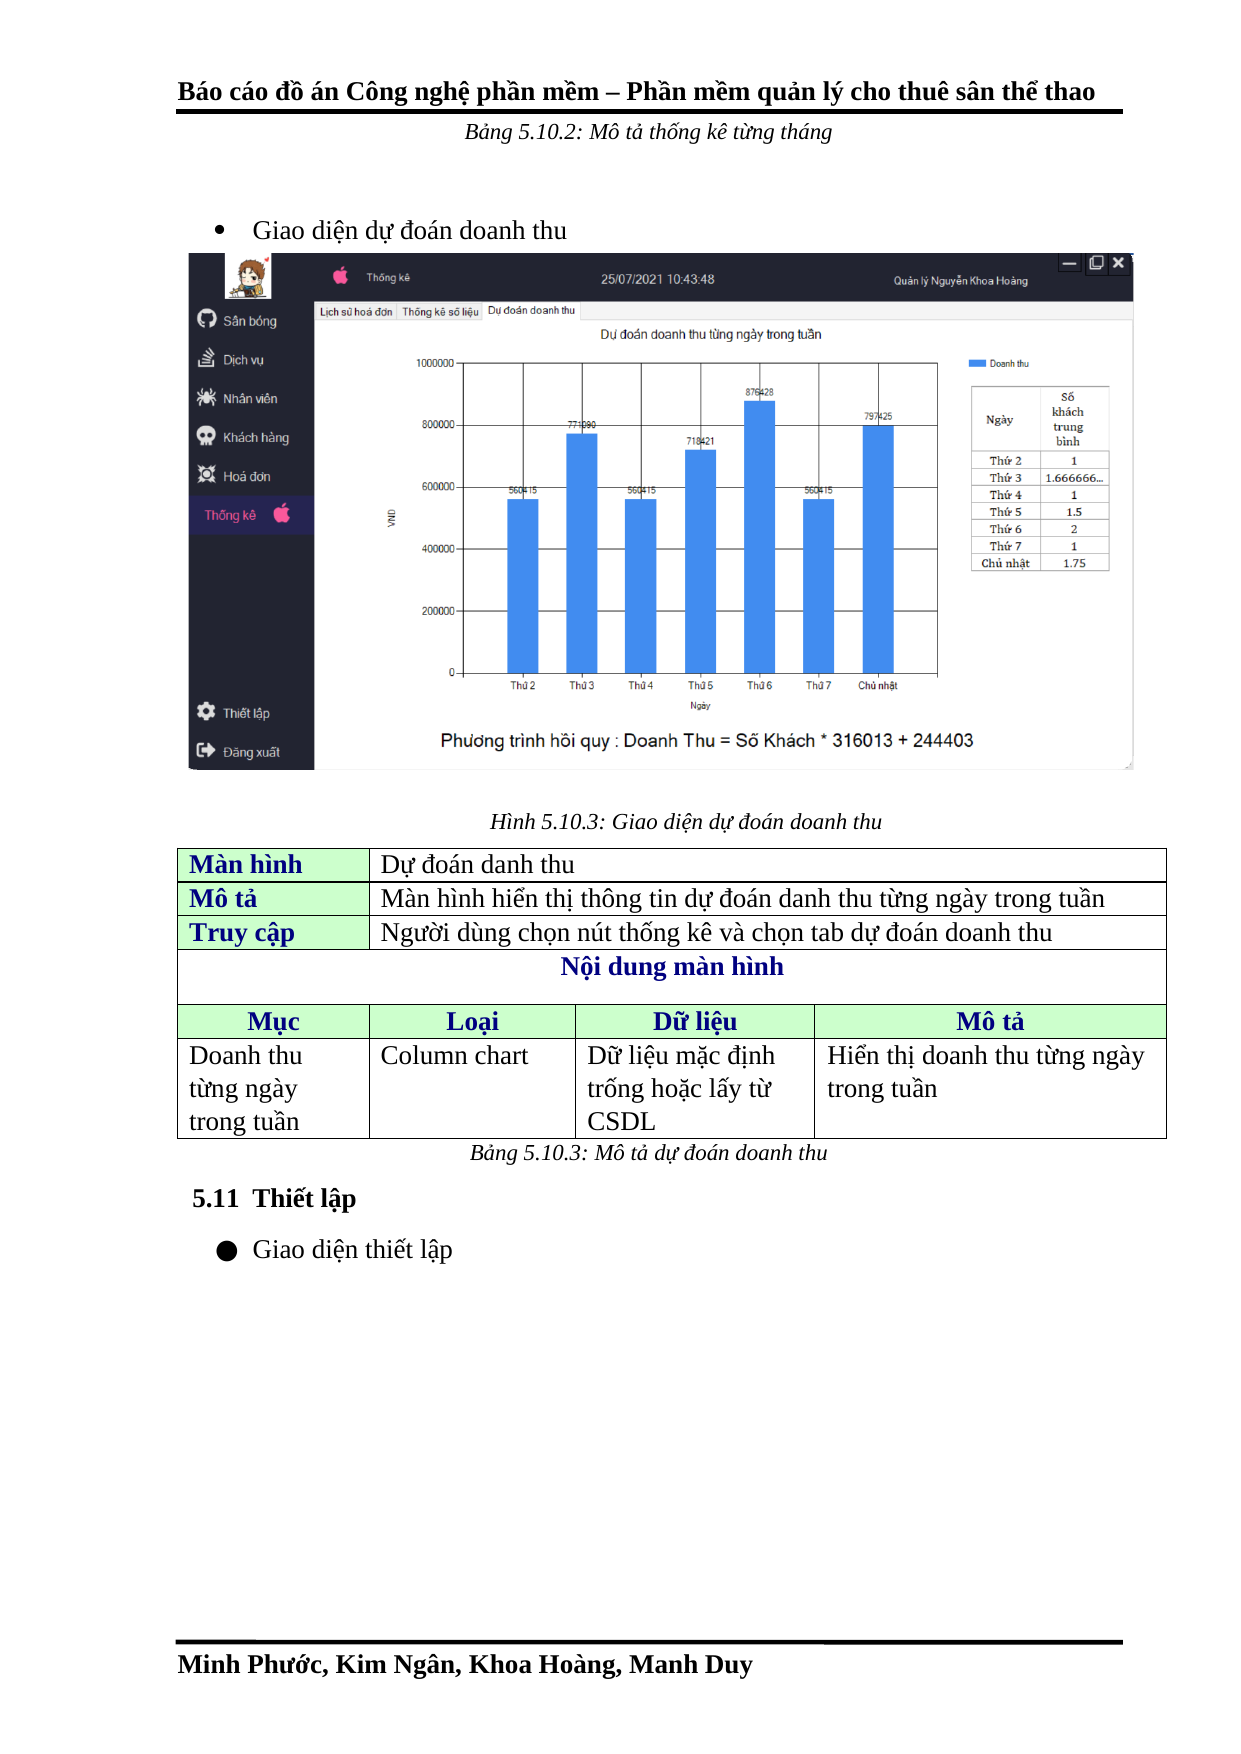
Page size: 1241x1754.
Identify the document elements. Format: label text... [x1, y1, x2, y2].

table_cell Column chart [370, 1039, 575, 1138]
table_cell Loại [370, 1005, 575, 1038]
table_cell Mô tả [815, 1005, 1166, 1038]
table_cell Dữ liệu [576, 1005, 814, 1038]
table_cell Truy cập [178, 916, 369, 949]
table_header Màn hình [178, 849, 369, 881]
list Giao diện dự đoán doanh thu [215, 214, 1122, 245]
table_cell Dữ liệu mặc định trống hoặc lấy từ CSDL [576, 1039, 814, 1138]
table_cell Mục [178, 1005, 369, 1038]
subtitle Thiết lập [192, 1183, 1122, 1214]
table_cell Người dùng chọn nút thống kê và chọn tab dự đoán doanh thu [370, 916, 1166, 949]
table_cell Nội dung màn hình [178, 950, 1166, 1004]
text Bảng 5.10.2: Mô tả thống kê từng tháng [177, 118, 1122, 144]
table_cell Màn hình hiển thị thông tin dự đoán danh thu từng ngày trong tuần [370, 883, 1166, 915]
picture [188, 253, 1134, 770]
list Giao diện thiết lập [215, 1218, 1122, 1274]
text Hình 5.10.3: Giao diện dự đoán doanh thu [252, 770, 1122, 834]
table_cell Mô tả [178, 883, 369, 915]
table_cell Doanh thu từng ngày trong tuần [178, 1039, 369, 1138]
table_cell Hiển thị doanh thu từng ngày trong tuần [815, 1039, 1166, 1138]
text Bảng 5.10.3: Mô tả dự đoán doanh thu [177, 1139, 1122, 1165]
table_header Dự đoán danh thu [370, 849, 1166, 881]
